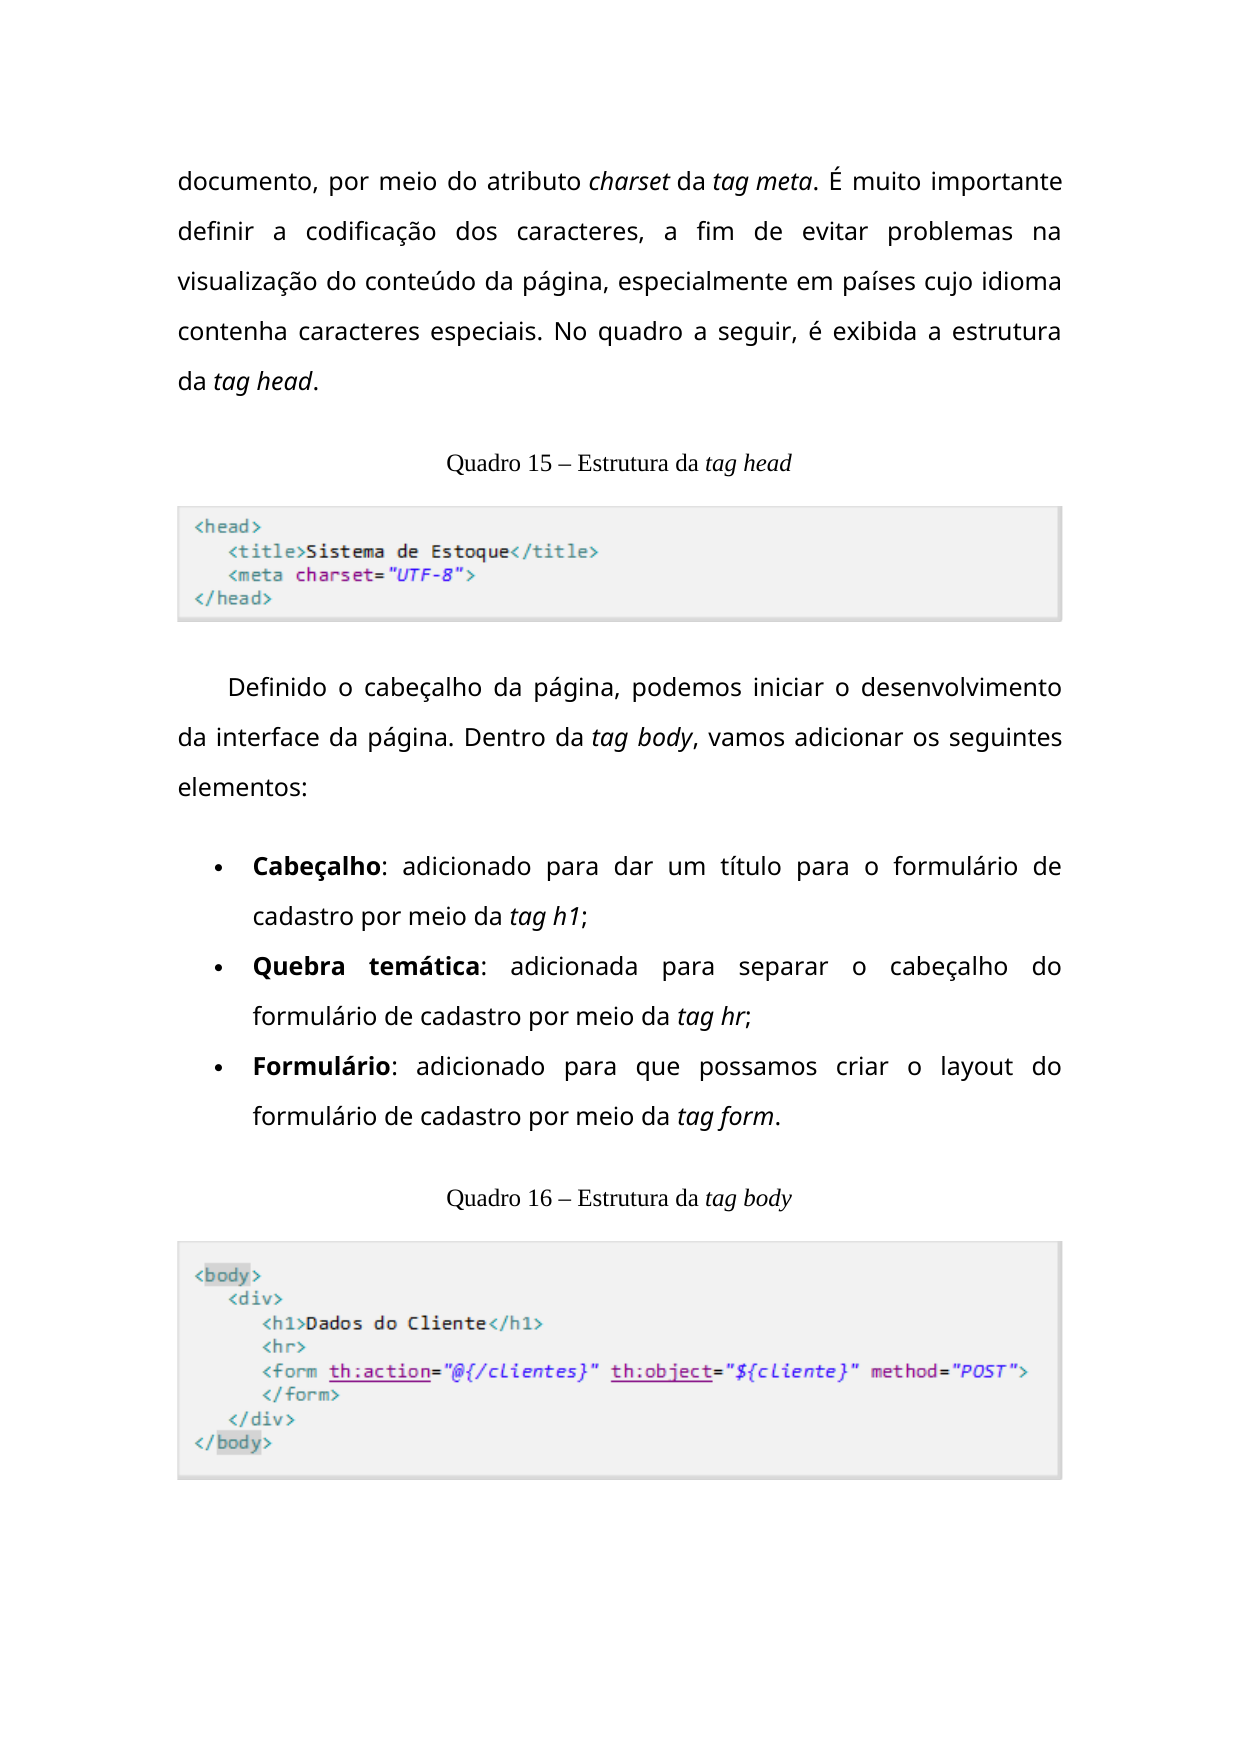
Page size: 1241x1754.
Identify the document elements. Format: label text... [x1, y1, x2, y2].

list Cabeçalho: adicionado para dar um título para o formulário de cadastro por meio da tag h1; [215, 833, 1063, 933]
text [177, 148, 1063, 398]
picture [177, 506, 1063, 625]
picture [177, 1241, 1063, 1483]
list Quebra temática: adicionada para separar o cabeçalho do formulário de cadastro por meio da tag hr; [215, 933, 1063, 1033]
text Quadro 15 – Estrutura da tag head [177, 427, 1063, 477]
text Definido o cabeçalho da página, podemos iniciar o desenvolvimento da interface da página. Dentro da tag body, vamos adicionar os seguintes elementos: [177, 653, 1063, 803]
text Quadro 16 – Estrutura da tag body [177, 1162, 1063, 1212]
list Formulário: adicionado para que possamos criar o layout do formulário de cadastro por meio da tag form. [215, 1033, 1063, 1133]
